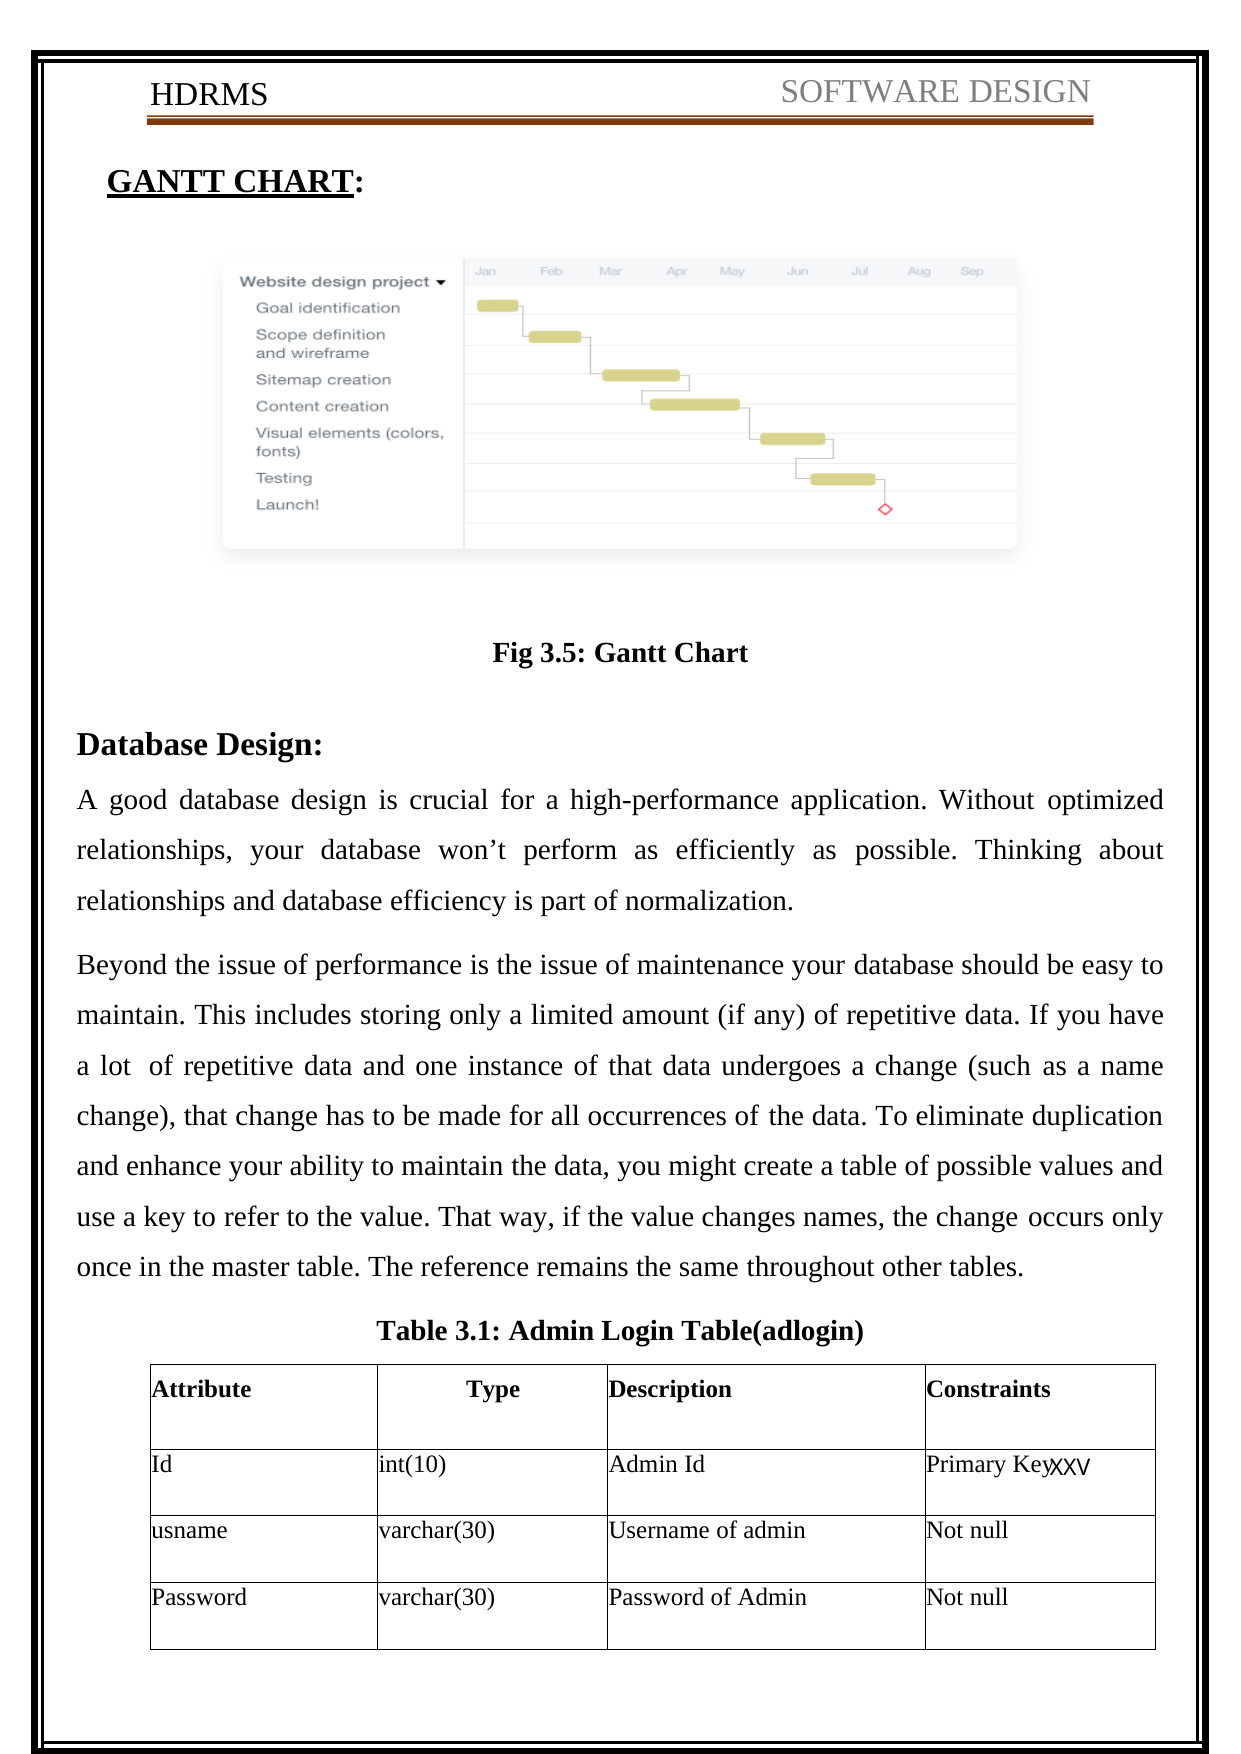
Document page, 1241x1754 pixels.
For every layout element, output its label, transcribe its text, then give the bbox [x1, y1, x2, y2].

text A good database design is crucial for a high-performance application. Without optimized relationships, your database won’t perform as efficiently as possible. Thinking about relationships and database efficiency is part of normalization. [76, 782, 1164, 916]
table_cell Username of admin [608, 1516, 925, 1582]
text Fig 3.5: Gantt Chart [44, 635, 1196, 669]
text GANTT CHART: [106, 161, 1196, 199]
table_header Type [378, 1365, 607, 1449]
table_cell Password of Admin [608, 1583, 925, 1648]
table_cell Not null [926, 1516, 1155, 1582]
table_cell varchar(30) [378, 1516, 607, 1582]
text Beyond the issue of performance is the issue of maintenance your database should be easy to maintain. This includes storing only a limited amount (if any) of repetitive data. If you have a lot of repetitive data and one instance of that data undergoes a change (such as a name change), that change has to be made for all occurrences of the data. To eliminate duplication and enhance your ability to maintain the data, you might create a table of possible values and use a key to refer to the value. That way, if the value changes names, the change occurs only once in the master table. The reference remains the same throughout other tables. [76, 947, 1164, 1282]
subtitle Database Design: [76, 725, 1164, 763]
picture [198, 248, 1042, 579]
table_header Attribute [151, 1365, 377, 1449]
table_cell usname [151, 1516, 377, 1582]
table_header Description [608, 1365, 925, 1449]
table_cell Primary Key [926, 1450, 1155, 1515]
table_cell Admin Id [608, 1450, 925, 1515]
table_header Constraints [926, 1365, 1155, 1449]
table_cell varchar(30) [378, 1583, 607, 1648]
table_cell Id [151, 1450, 377, 1515]
table_cell int(10) [378, 1450, 607, 1515]
table_cell Password [151, 1583, 377, 1648]
text Table 3.1: Admin Login Table(adlogin) [44, 1313, 1196, 1346]
table_cell Not null [926, 1583, 1155, 1648]
